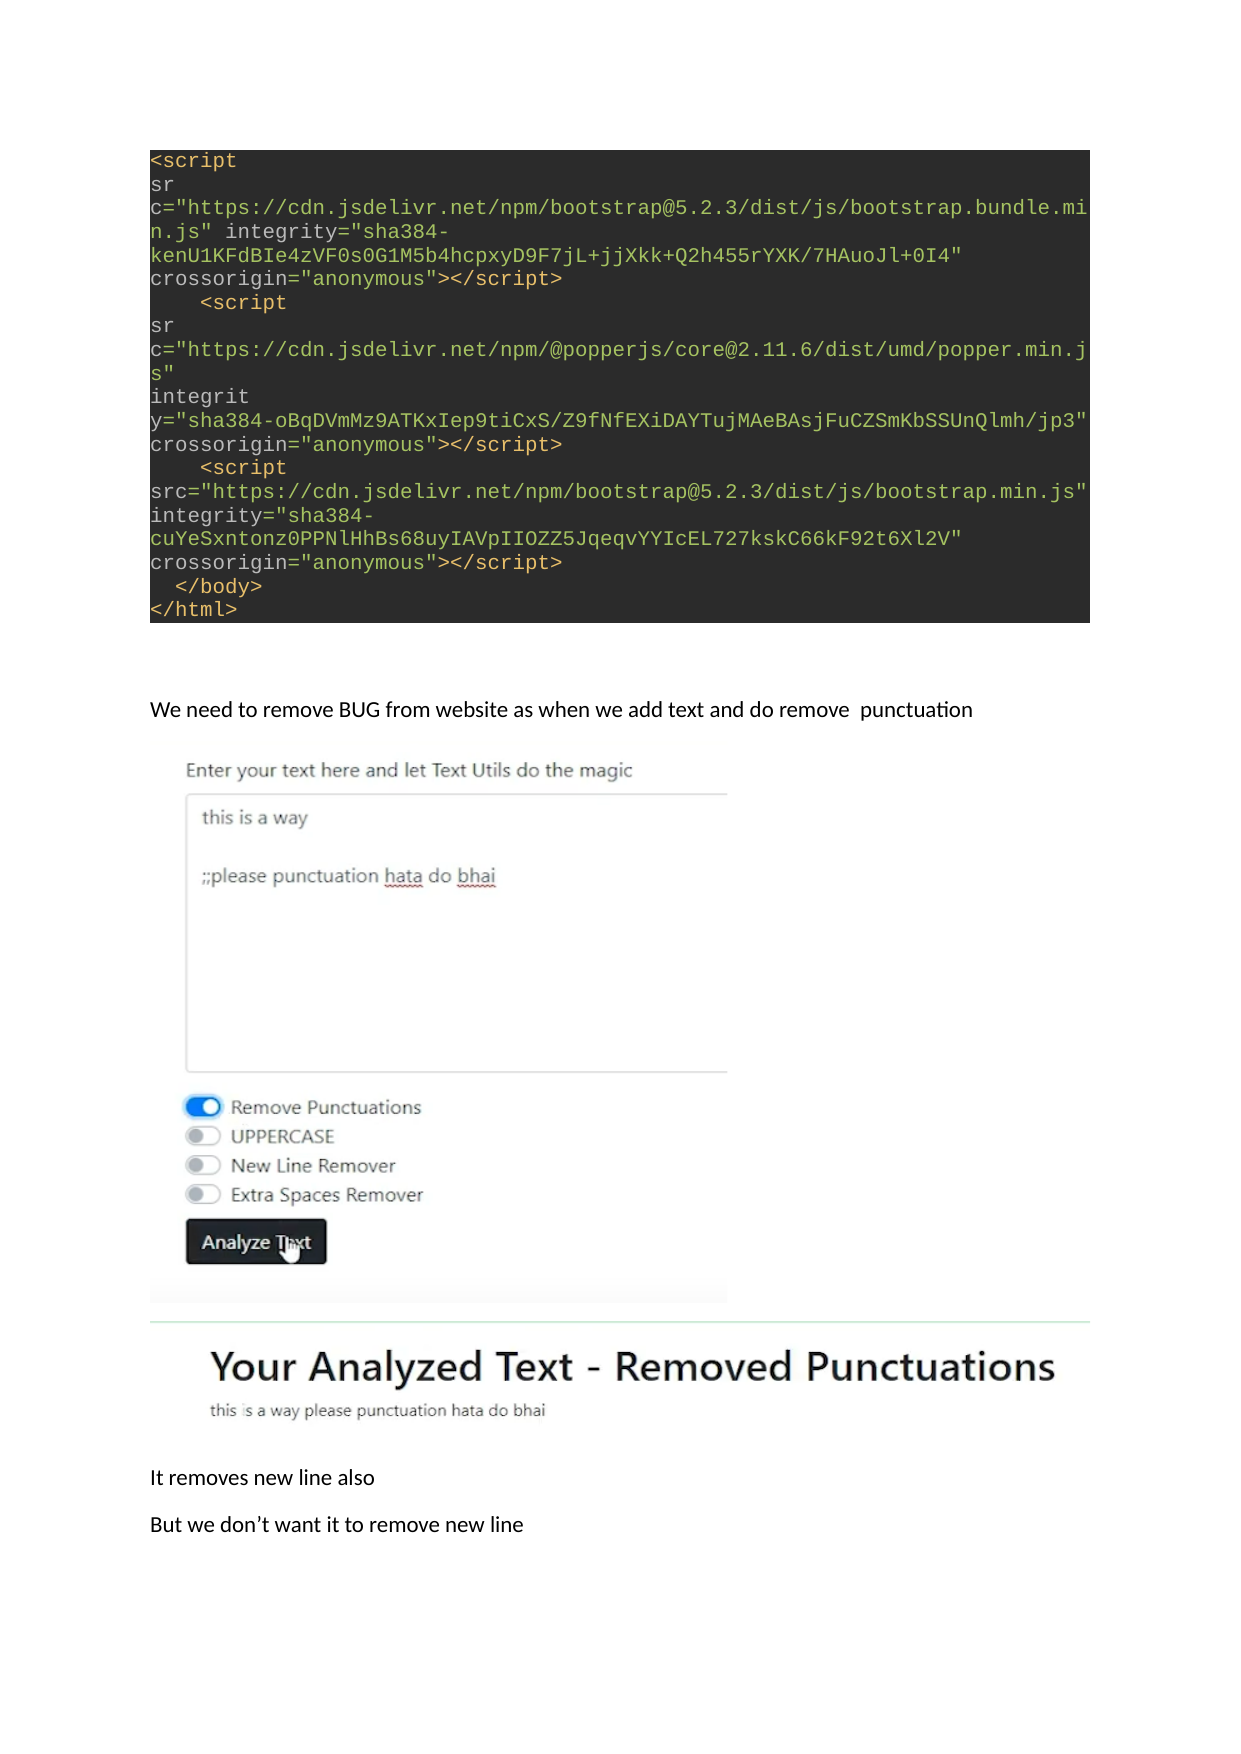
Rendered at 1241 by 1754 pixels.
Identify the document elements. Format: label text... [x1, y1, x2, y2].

picture [150, 1321, 1091, 1445]
picture [150, 741, 728, 1303]
text It removes new line also [150, 1463, 1090, 1492]
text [150, 150, 1090, 623]
text We need to remove BUG from website as when we add text and do remove punctuation [150, 695, 1090, 723]
text But we don’t want it to remove new line [150, 1510, 1090, 1538]
